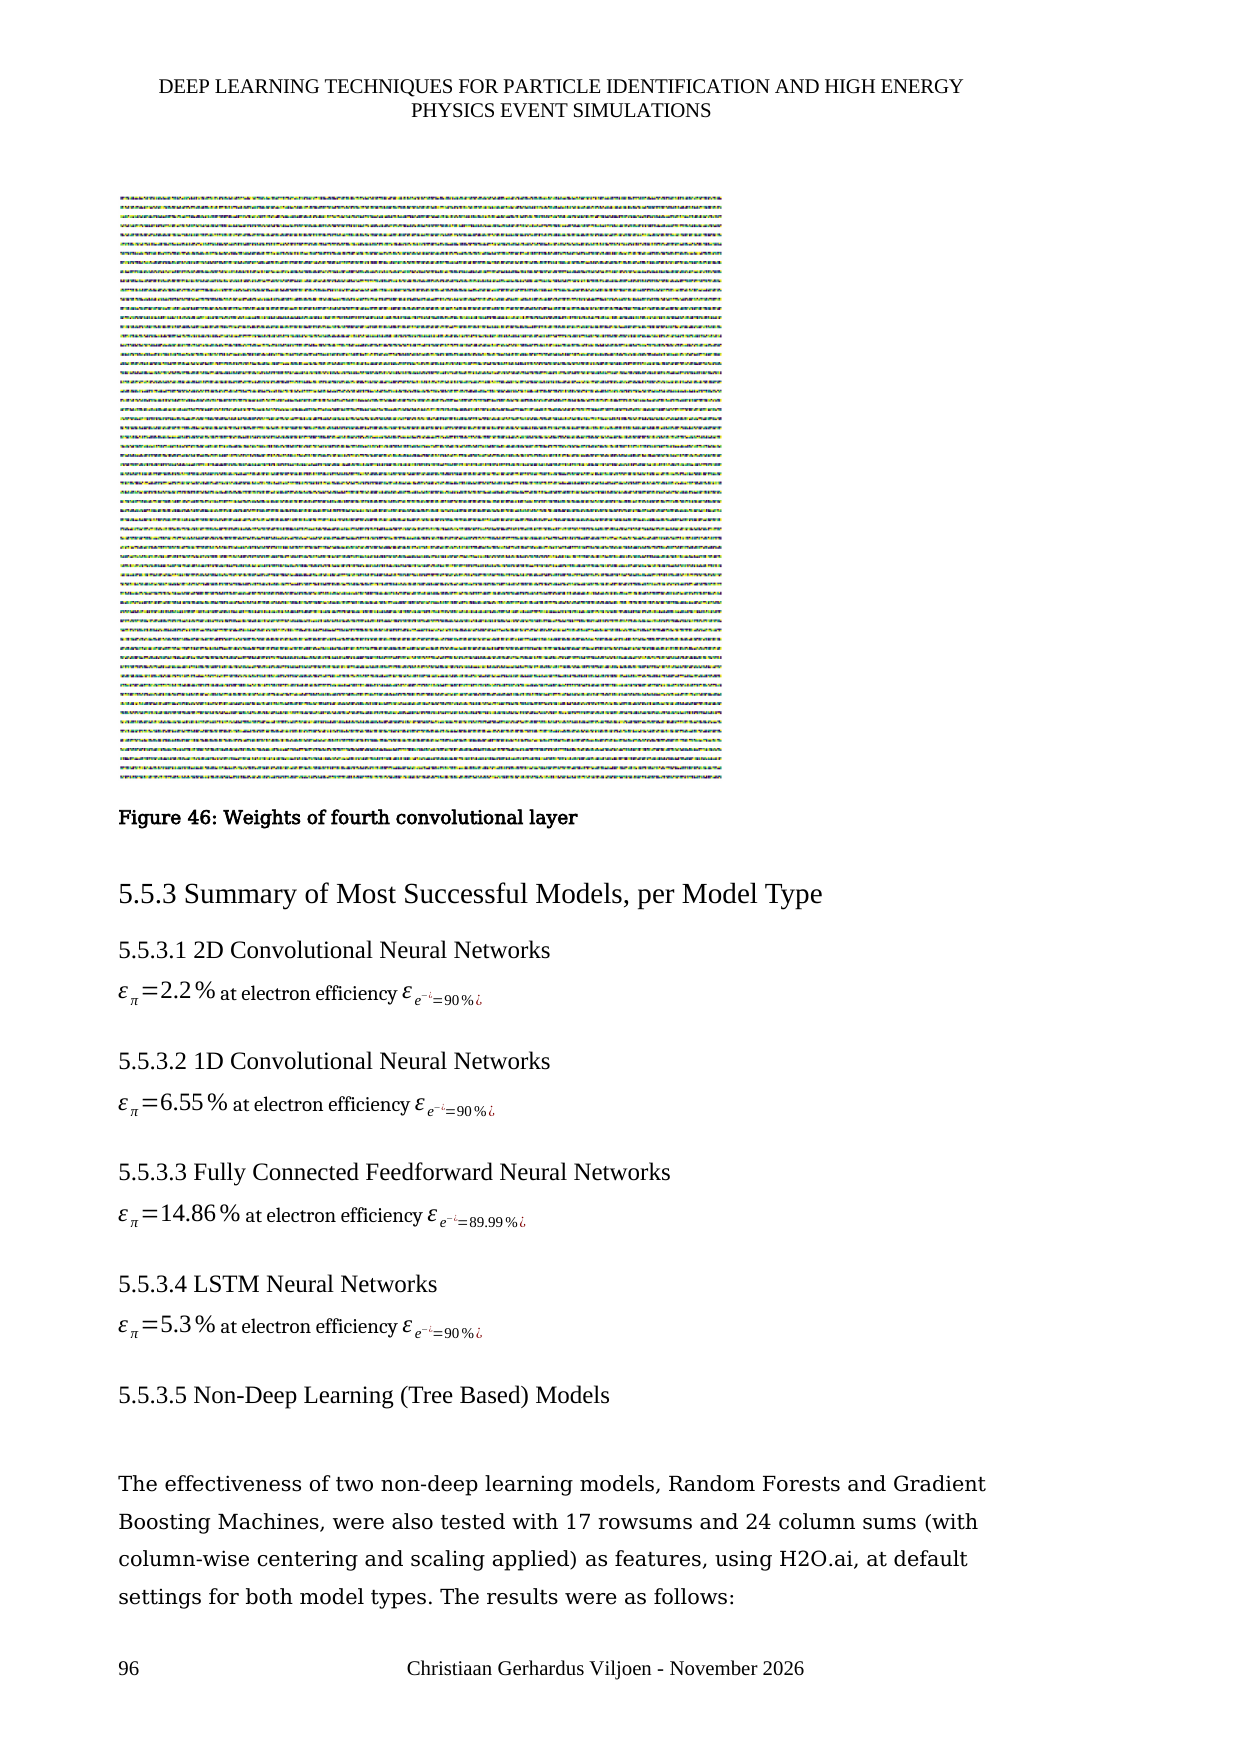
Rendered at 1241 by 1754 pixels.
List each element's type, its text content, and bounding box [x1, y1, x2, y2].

subtitle Fully Connected Feedforward Neural Networks [118, 1157, 1004, 1186]
text at electron efficiency [118, 1087, 1004, 1121]
text at electron efficiency [118, 976, 1004, 1009]
subtitle 1D Convolutional Neural Networks [118, 1046, 1004, 1075]
subtitle LSTM Neural Networks [118, 1269, 1004, 1297]
text The effectiveness of two non-deep learning models, Random Forests and Gradient Boosting Machines, were also tested with 17 rowsums and 24 column sums (with column-wise centering and scaling applied) as features, using H2O.ai, at default settings for both model types. The results were as follows: [118, 1471, 1004, 1609]
text at electron efficiency [118, 1310, 1004, 1343]
text at electron efficiency [118, 1199, 1004, 1232]
subtitle 2D Convolutional Neural Networks [118, 935, 1004, 964]
subtitle Non-Deep Learning (Tree Based) Models [118, 1380, 1004, 1409]
picture [118, 196, 723, 781]
subtitle Summary of Most Successful Models, per Model Type [118, 876, 1004, 910]
